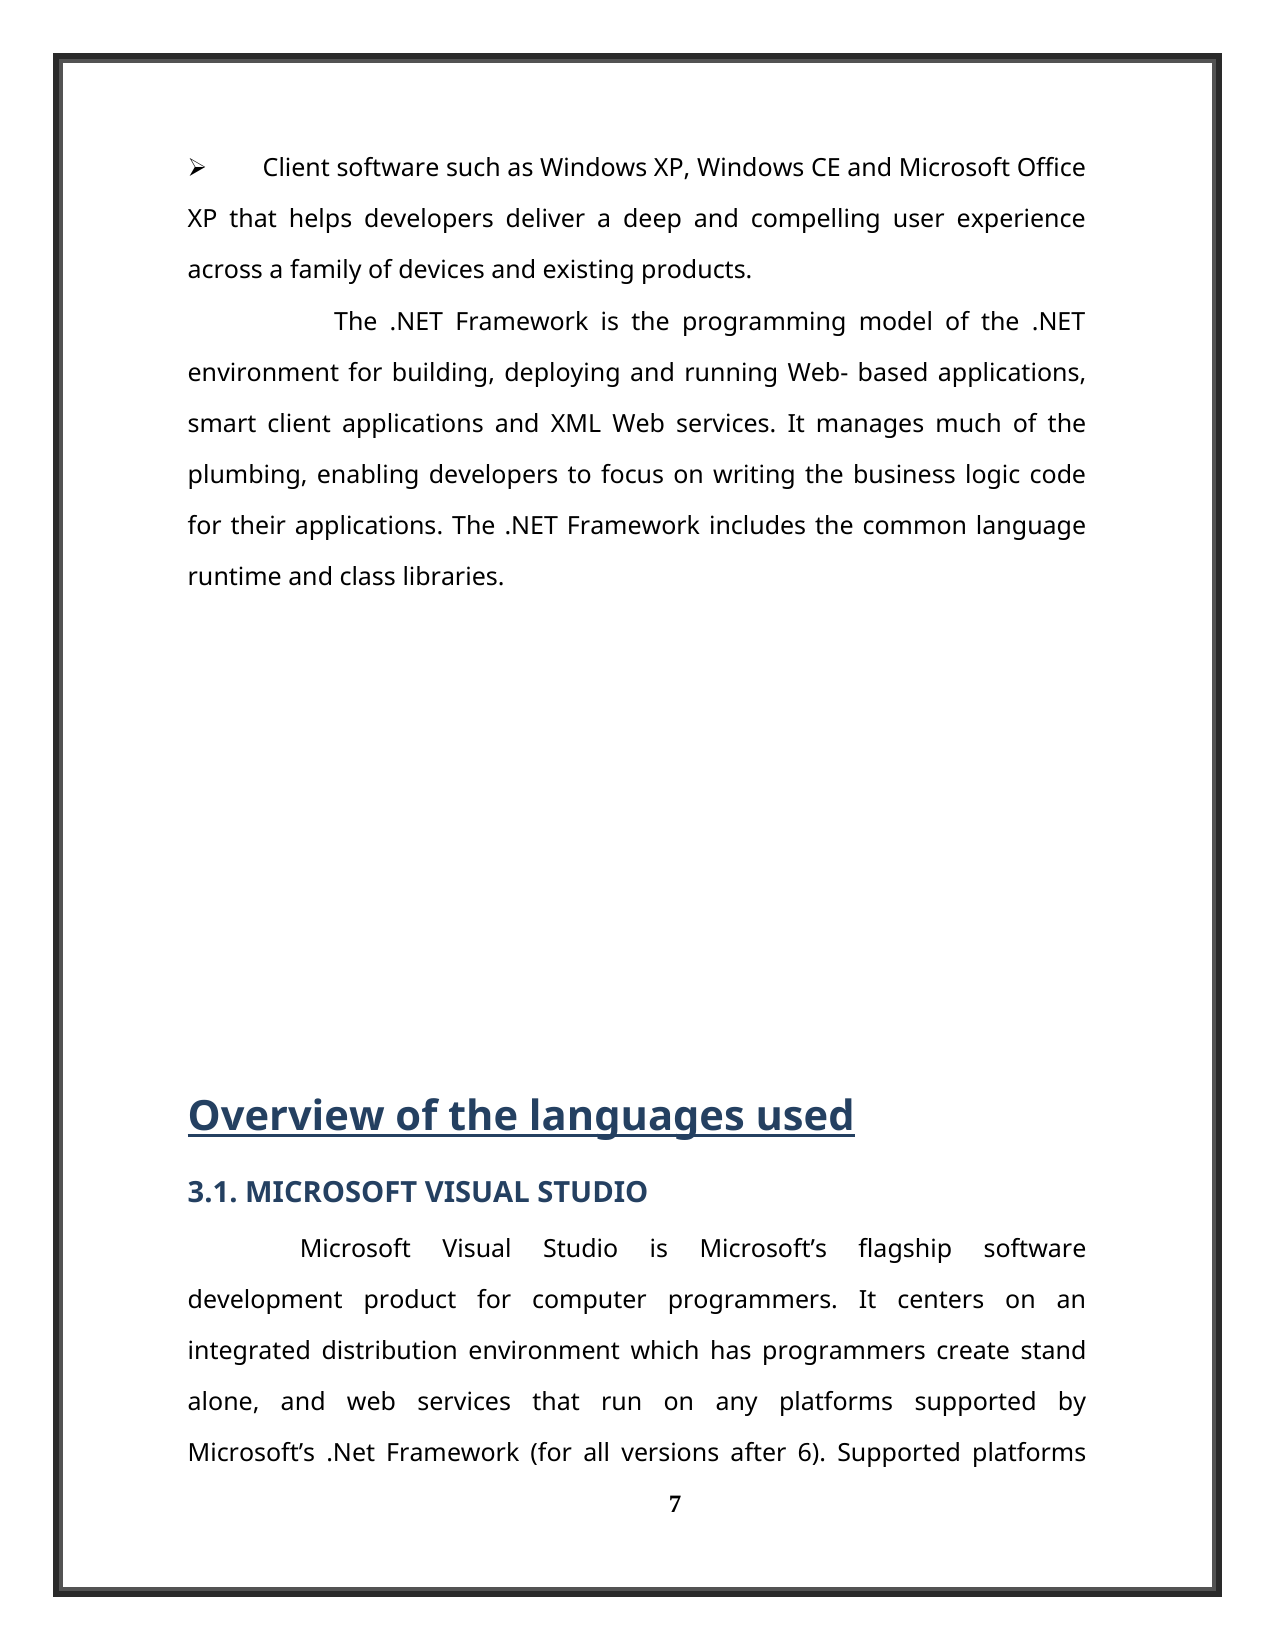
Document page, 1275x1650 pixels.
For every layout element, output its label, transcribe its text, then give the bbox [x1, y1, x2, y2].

list Client software such as Windows XP, Windows CE and Microsoft Office XP that helps developers deliver a deep and compelling user experience across a family of devices and existing products. [187, 150, 1087, 286]
text Overview of the languages used [187, 1086, 1087, 1143]
text 3.1. MICROSOFT VISUAL STUDIO [187, 1171, 1087, 1211]
text The .NET Framework is the programming model of the .NET environment for building, deploying and running Web- based applications, smart client applications and XML Web services. It manages much of the plumbing, enabling developers to focus on writing the business logic code for their applications. The .NET Framework includes the common language runtime and class libraries. [187, 303, 1087, 592]
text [187, 1230, 1087, 1469]
